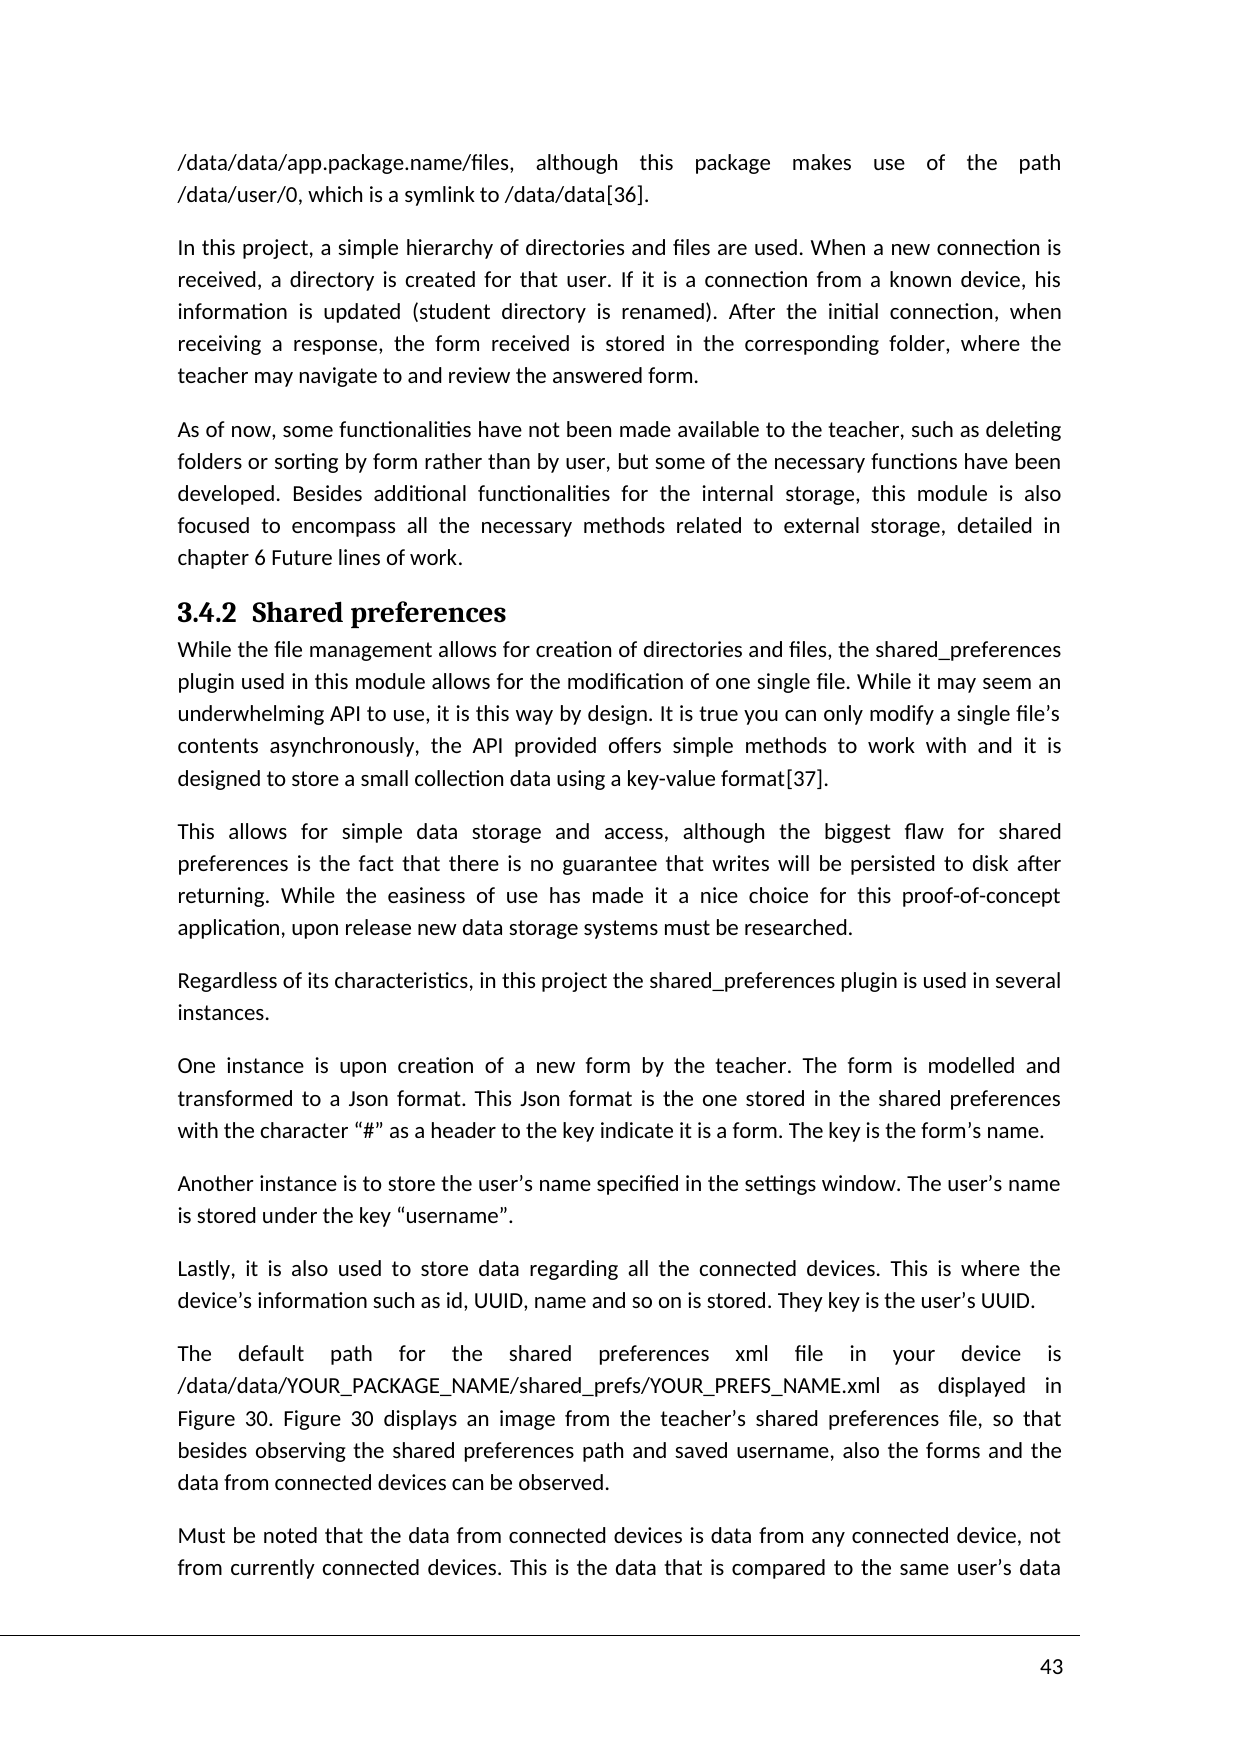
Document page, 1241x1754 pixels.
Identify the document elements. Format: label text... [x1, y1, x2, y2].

subtitle Shared preferences [177, 596, 1063, 630]
text As of now, some functionalities have not been made available to the teacher, such as deleting folders or sorting by form rather than by user, but some of the necessary functions have been developed. Besides additional functionalities for the internal storage, this module is also focused to encompass all the necessary methods related to external storage, detailed in chapter 6 Future lines of work. [177, 415, 1063, 571]
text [177, 1521, 1063, 1581]
text The default path for the shared preferences xml file in your device is /data/data/YOUR_PACKAGE_NAME/shared_prefs/YOUR_PREFS_NAME.xml as displayed in Figure 30. Figure 30 displays an image from the teacher’s shared preferences file, so that besides observing the shared preferences path and saved username, also the forms and the data from connected devices can be observed. [177, 1339, 1063, 1496]
text This allows for simple data storage and access, although the biggest flaw for shared preferences is the fact that there is no guarantee that writes will be persisted to disk after returning. While the easiness of use has made it a nice choice for this proof-of-concept application, upon release new data storage systems must be researched. [177, 817, 1063, 941]
text One instance is upon creation of a new form by the teacher. The form is modelled and transformed to a Json format. This Json format is the one stored in the shared preferences with the character “#” as a header to the key indicate it is a form. The key is the form’s name. [177, 1052, 1063, 1144]
text Regardless of its characteristics, in this project the shared_preferences plugin is used in several instances. [177, 966, 1063, 1027]
text Lastly, it is also used to store data regarding all the connected devices. This is where the device’s information such as id, UUID, name and so on is stored. They key is the user’s UUID. [177, 1254, 1063, 1314]
text In this project, a simple hierarchy of directories and files are used. When a new connection is received, a directory is created for that user. If it is a connection from a known device, his information is updated (student directory is renamed). After the initial connection, when receiving a response, the form received is stored in the corresponding folder, where the teacher may navigate to and review the answered form. [177, 233, 1063, 390]
text While the file management allows for creation of directories and files, the shared_preferences plugin used in this module allows for the modification of one single file. While it may seem an underwhelming API to use, it is this way by design. It is true you can only modify a single file’s contents asynchronously, the API provided offers simple methods to work with and it is designed to store a small collection data using a key-value format[37]. [177, 635, 1063, 792]
text Another instance is to store the user’s name specified in the settings window. The user’s name is stored under the key “username”. [177, 1169, 1063, 1229]
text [177, 148, 1063, 208]
